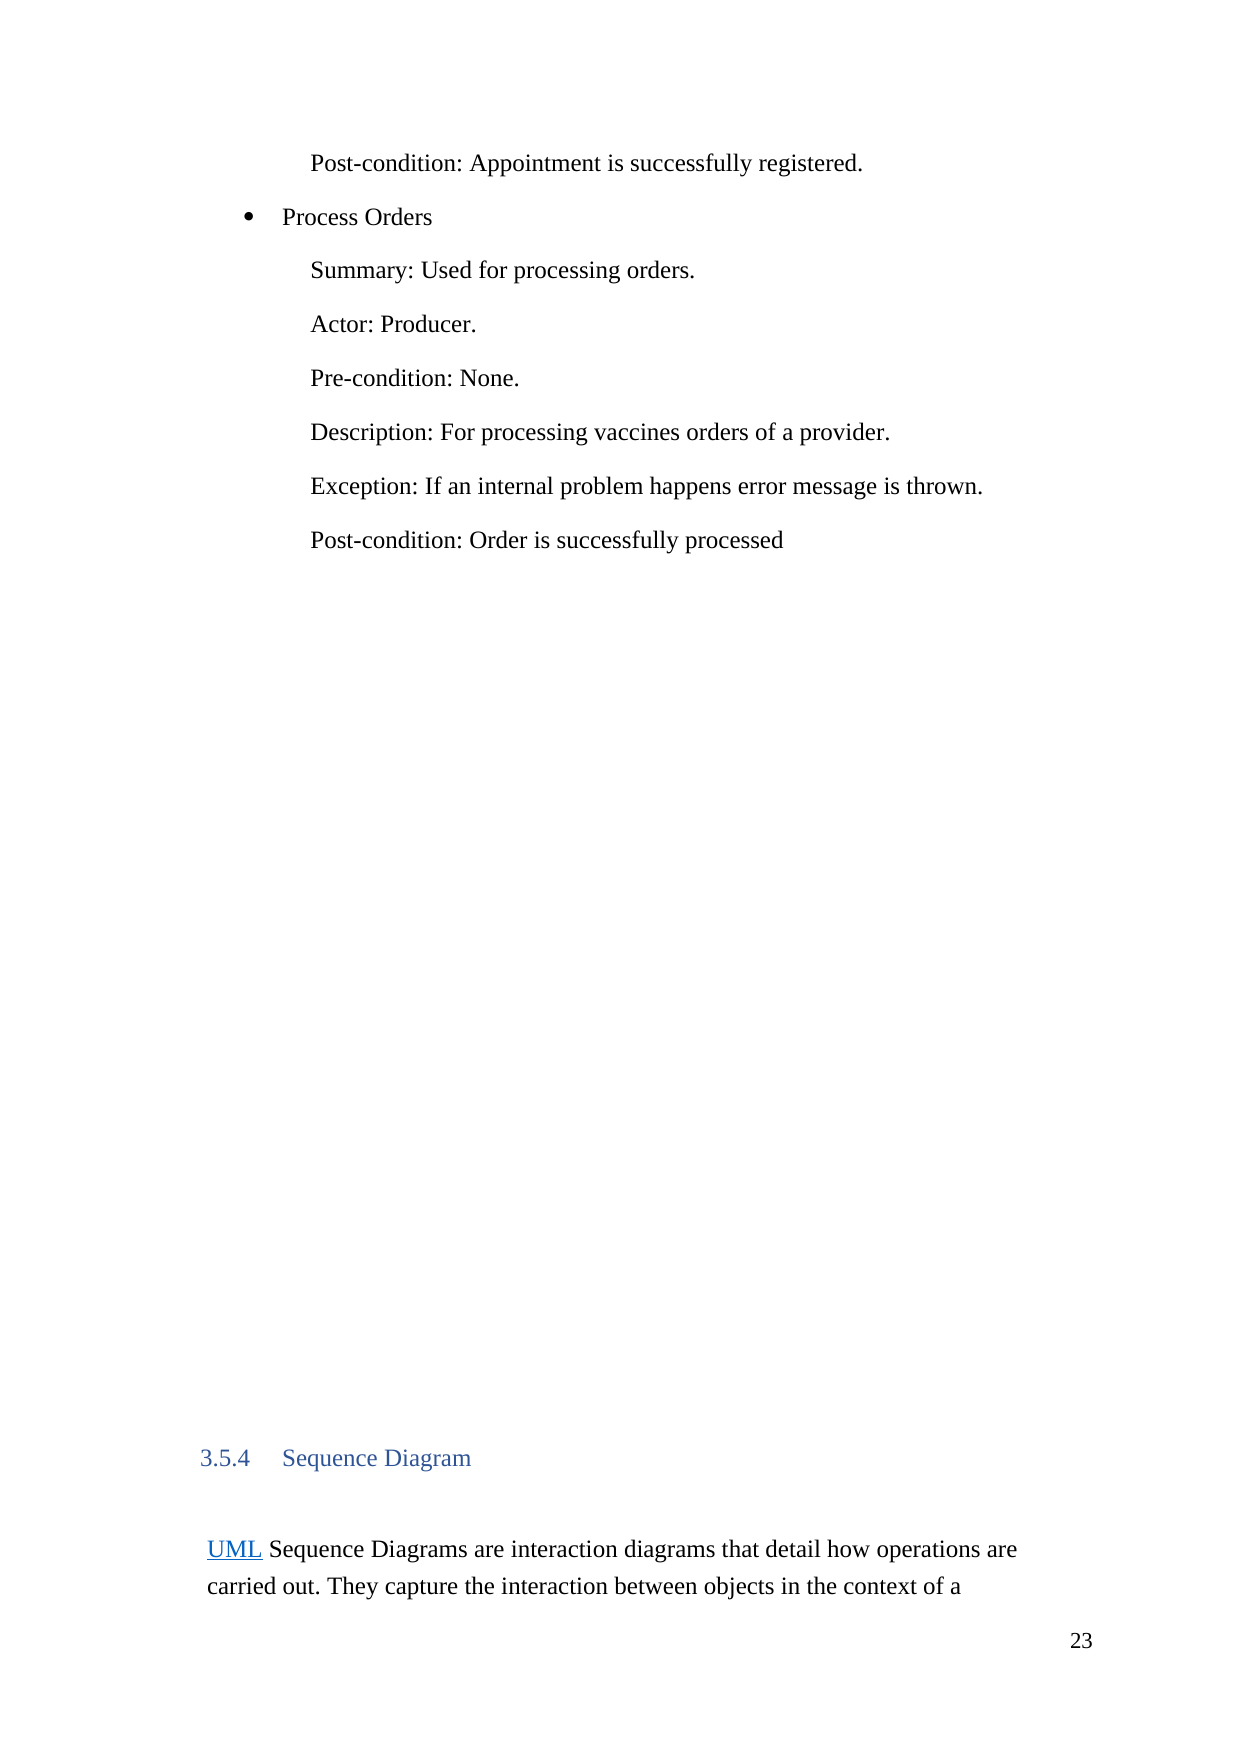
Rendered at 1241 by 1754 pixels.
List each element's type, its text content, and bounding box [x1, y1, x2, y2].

text Post-condition: Order is successfully processed [310, 525, 1092, 554]
text Post-condition: Appointment is successfully registered. [310, 148, 1092, 176]
text Actor: Producer. [310, 309, 1092, 338]
list Process Orders [244, 202, 1092, 230]
text Exception: If an internal problem happens error message is thrown. [310, 471, 1092, 500]
text Description: For processing vaccines orders of a provider. [310, 417, 1092, 446]
text Pre-condition: None. [310, 363, 1092, 392]
text Summary: Used for processing orders. [310, 256, 1092, 284]
subtitle Sequence Diagram [200, 1443, 1092, 1471]
